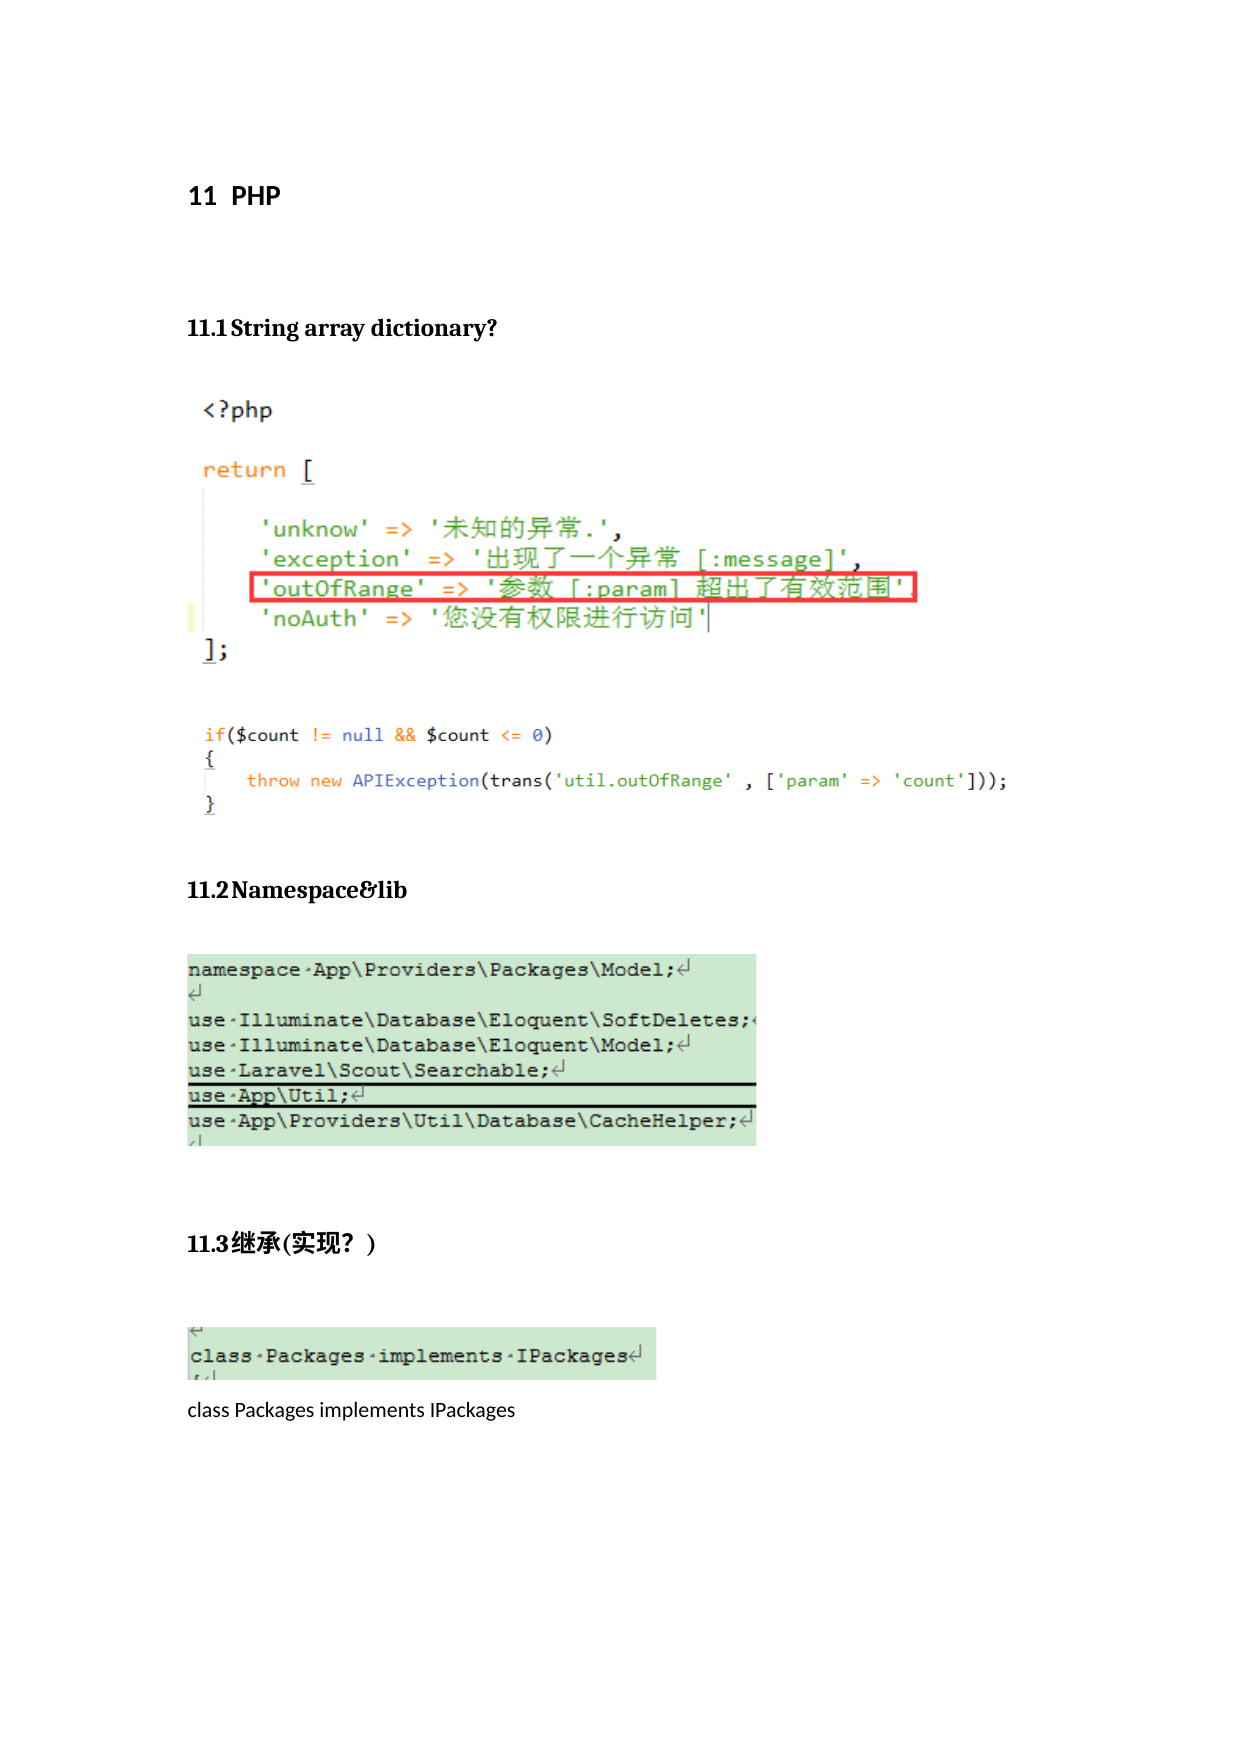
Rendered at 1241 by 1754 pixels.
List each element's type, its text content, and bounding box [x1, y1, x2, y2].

subtitle PHP [187, 162, 1053, 227]
picture [187, 392, 1024, 664]
picture [187, 1327, 657, 1380]
picture [187, 717, 1053, 827]
text class Packages implements IPackages [187, 1393, 1053, 1425]
subtitle 继承(实现？) [187, 1209, 1053, 1274]
subtitle Namespace&lib [187, 874, 1053, 907]
picture [187, 954, 757, 1146]
subtitle String array dictionary? [187, 312, 1053, 344]
